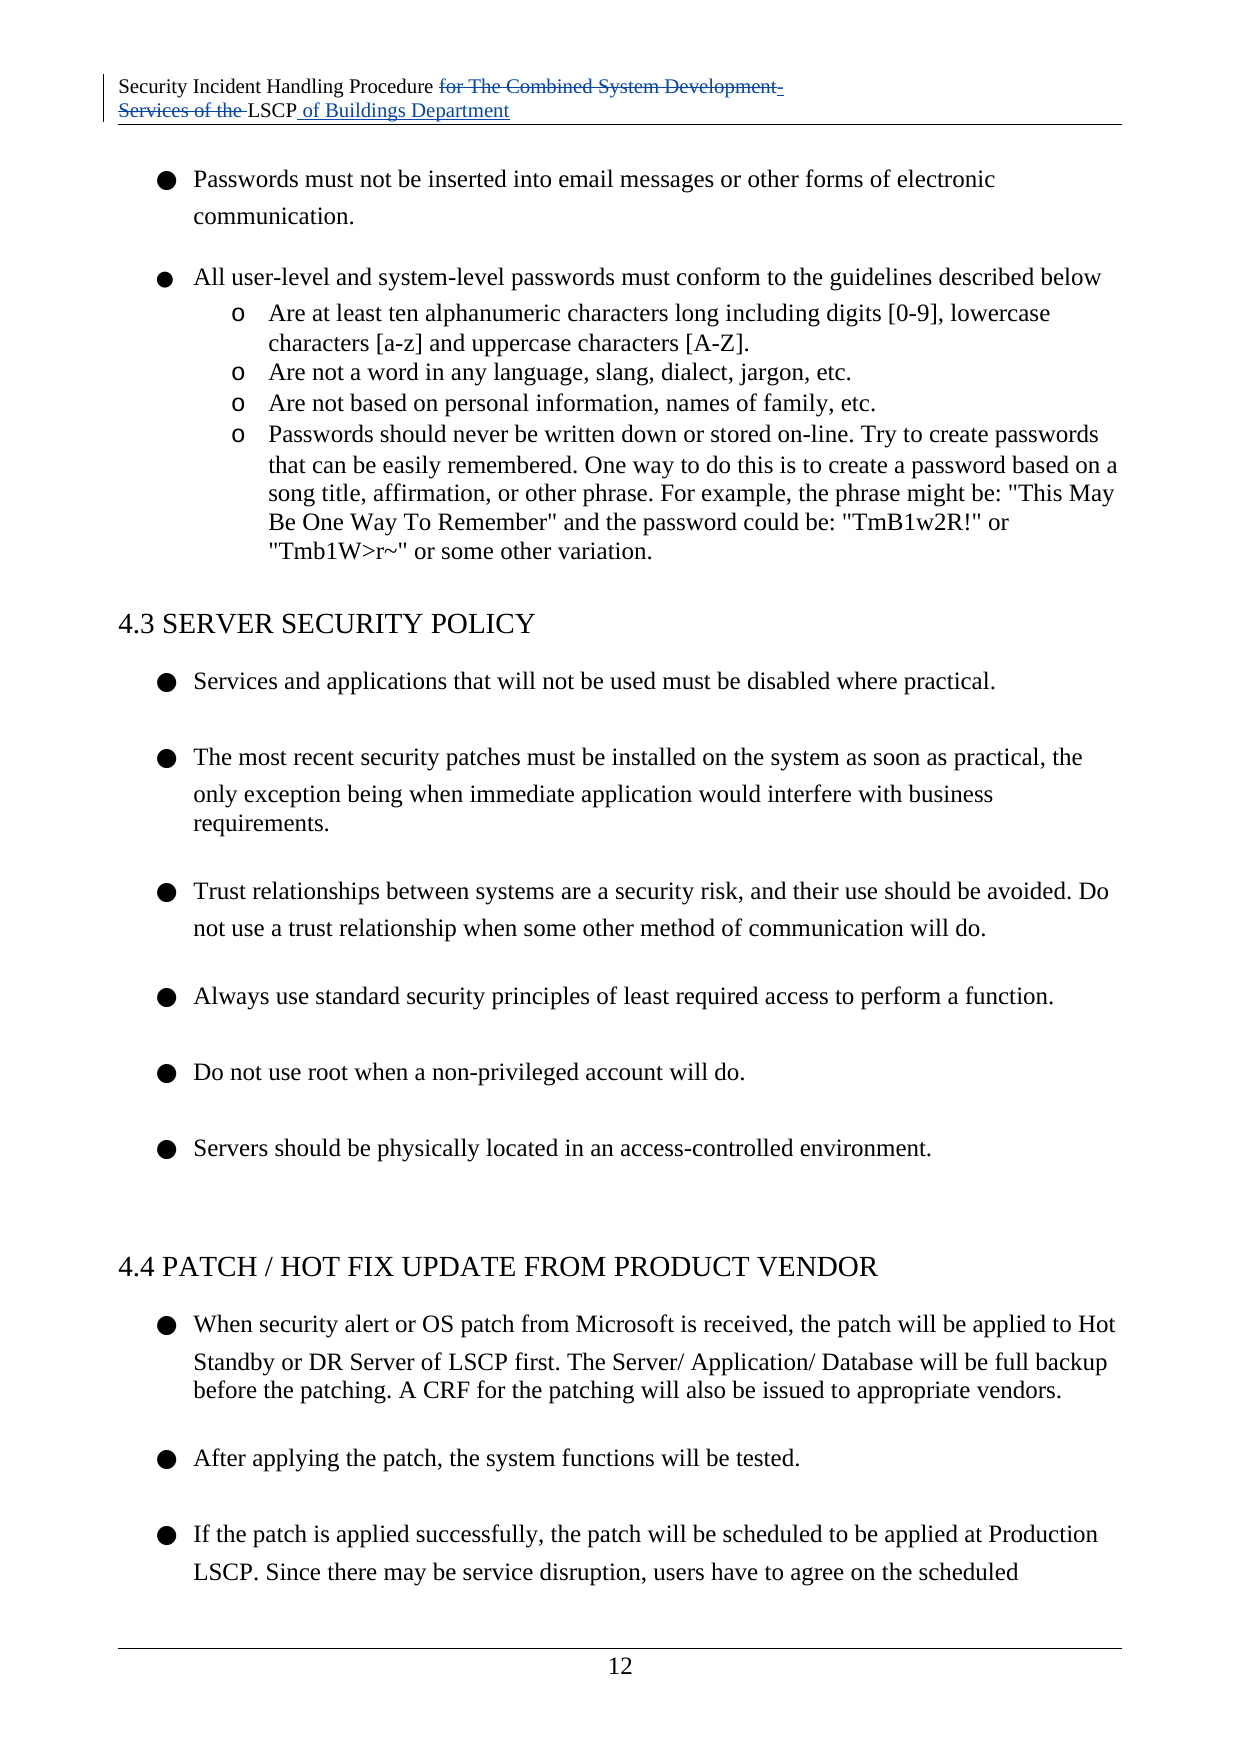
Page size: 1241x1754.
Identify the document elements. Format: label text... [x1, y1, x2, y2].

list All user-level and system-level passwords must conform to the guidelines described below [156, 255, 1122, 298]
list Always use standard security principles of least required access to perform a function. [156, 967, 1122, 1018]
subtitle 4.4 patch / hot fix Update from product Vendor [118, 1249, 1122, 1283]
list Do not use root when a non-privileged account will do. [156, 1043, 1122, 1094]
list Passwords must not be inserted into email messages or other forms of electronic communication. [156, 150, 1122, 230]
list Trust relationships between systems are a security risk, and their use should be avoided. Do not use a trust relationship when some other method of communication will do. [156, 862, 1122, 942]
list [156, 1506, 1122, 1586]
list Are at least ten alphanumeric characters long including digits [0-9], lowercase characters [a-z] and uppercase characters [A-Z]. [231, 298, 1122, 357]
list Passwords should never be written down or stored on-line. Try to create passwords that can be easily remembered. One way to do this is to create a password based on a song title, affirmation, or other phrase. For example, the phrase might be: "This May Be One Way To Remember" and the password could be: "TmB1w2R!" or "Tmb1W>r~" or some other variation. [231, 419, 1122, 565]
list After applying the patch, the system functions will be tested. [156, 1429, 1122, 1481]
subtitle 4.3 Server Security Policy [118, 606, 1122, 639]
list Services and applications that will not be used must be disabled where practical. [156, 652, 1122, 703]
list When security alert or OS patch from Microsoft is received, the patch will be applied to Hot Standby or DR Server of LSCP first. The Server/ Application/ Database will be full backup before the patching. A CRF for the patching will also be issued to appropriate vendors. [156, 1296, 1122, 1404]
list Servers should be physically located in an access-controlled environment. [156, 1119, 1122, 1171]
list Are not a word in any language, slang, dialect, jargon, etc. [231, 357, 1122, 388]
list The most recent security patches must be installed on the system as soon as practical, the only exception being when immediate application would interfere with business requirements. [156, 728, 1122, 837]
list Are not based on personal information, names of family, etc. [231, 388, 1122, 419]
